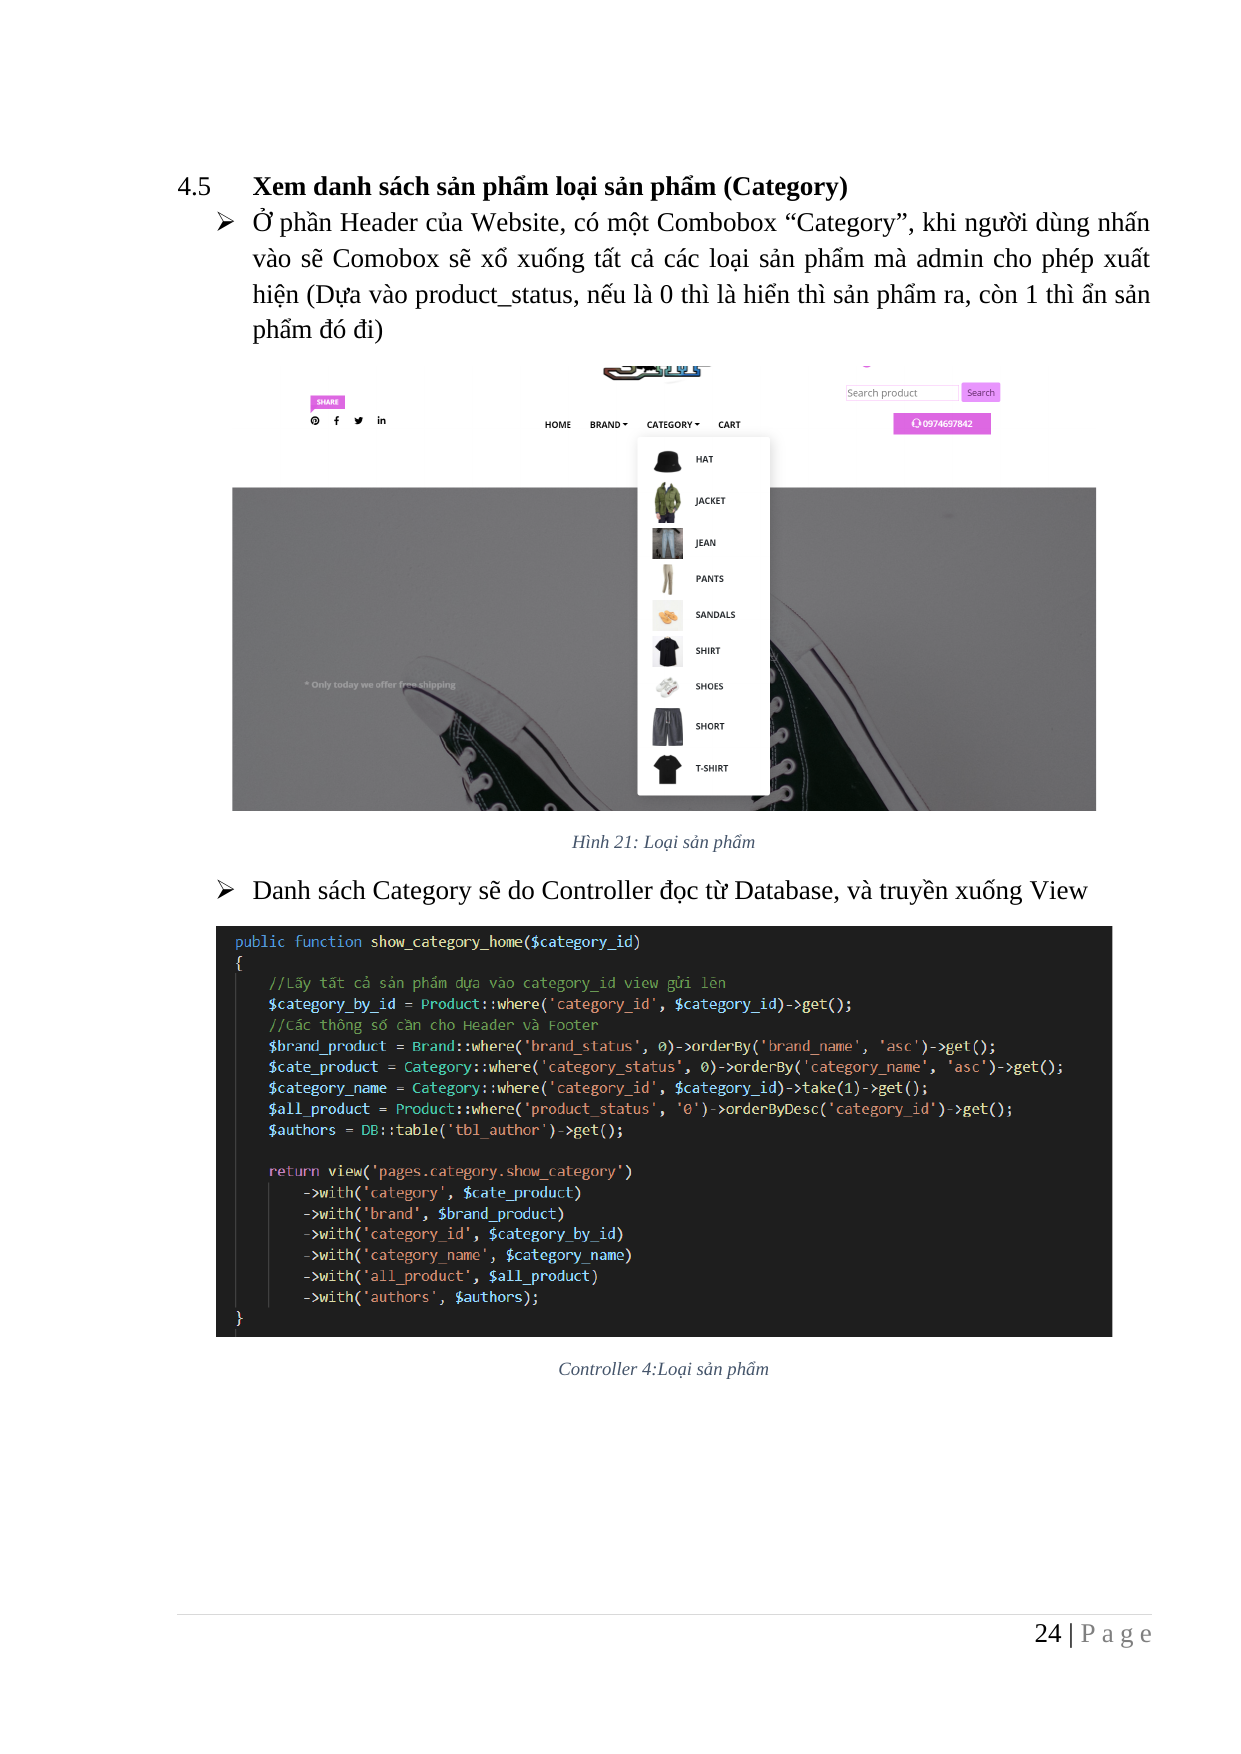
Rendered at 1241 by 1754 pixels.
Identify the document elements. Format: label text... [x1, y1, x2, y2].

list Ở phần Header của Website, có một Combobox “Category”, khi người dùng nhấn vào sẽ Comobox sẽ xổ xuống tất cả các loại sản phẩm mà admin cho phép xuất hiện (Dựa vào product_status, nếu là 0 thì là hiển thì sản phẩm ra, còn 1 thì ẩn sản phẩm đó đi) [215, 206, 1152, 345]
list Danh sách Category sẽ do Controller đọc từ Database, và truyền xuống View [215, 874, 1152, 905]
picture [232, 366, 1097, 811]
text Hình 21: Loại sản phẩm [177, 831, 1152, 853]
subtitle Xem danh sách sản phẩm loại sản phẩm (Category) [177, 171, 1152, 202]
picture [216, 926, 1113, 1337]
text Controller 4:Loại sản phẩm [177, 1358, 1152, 1379]
